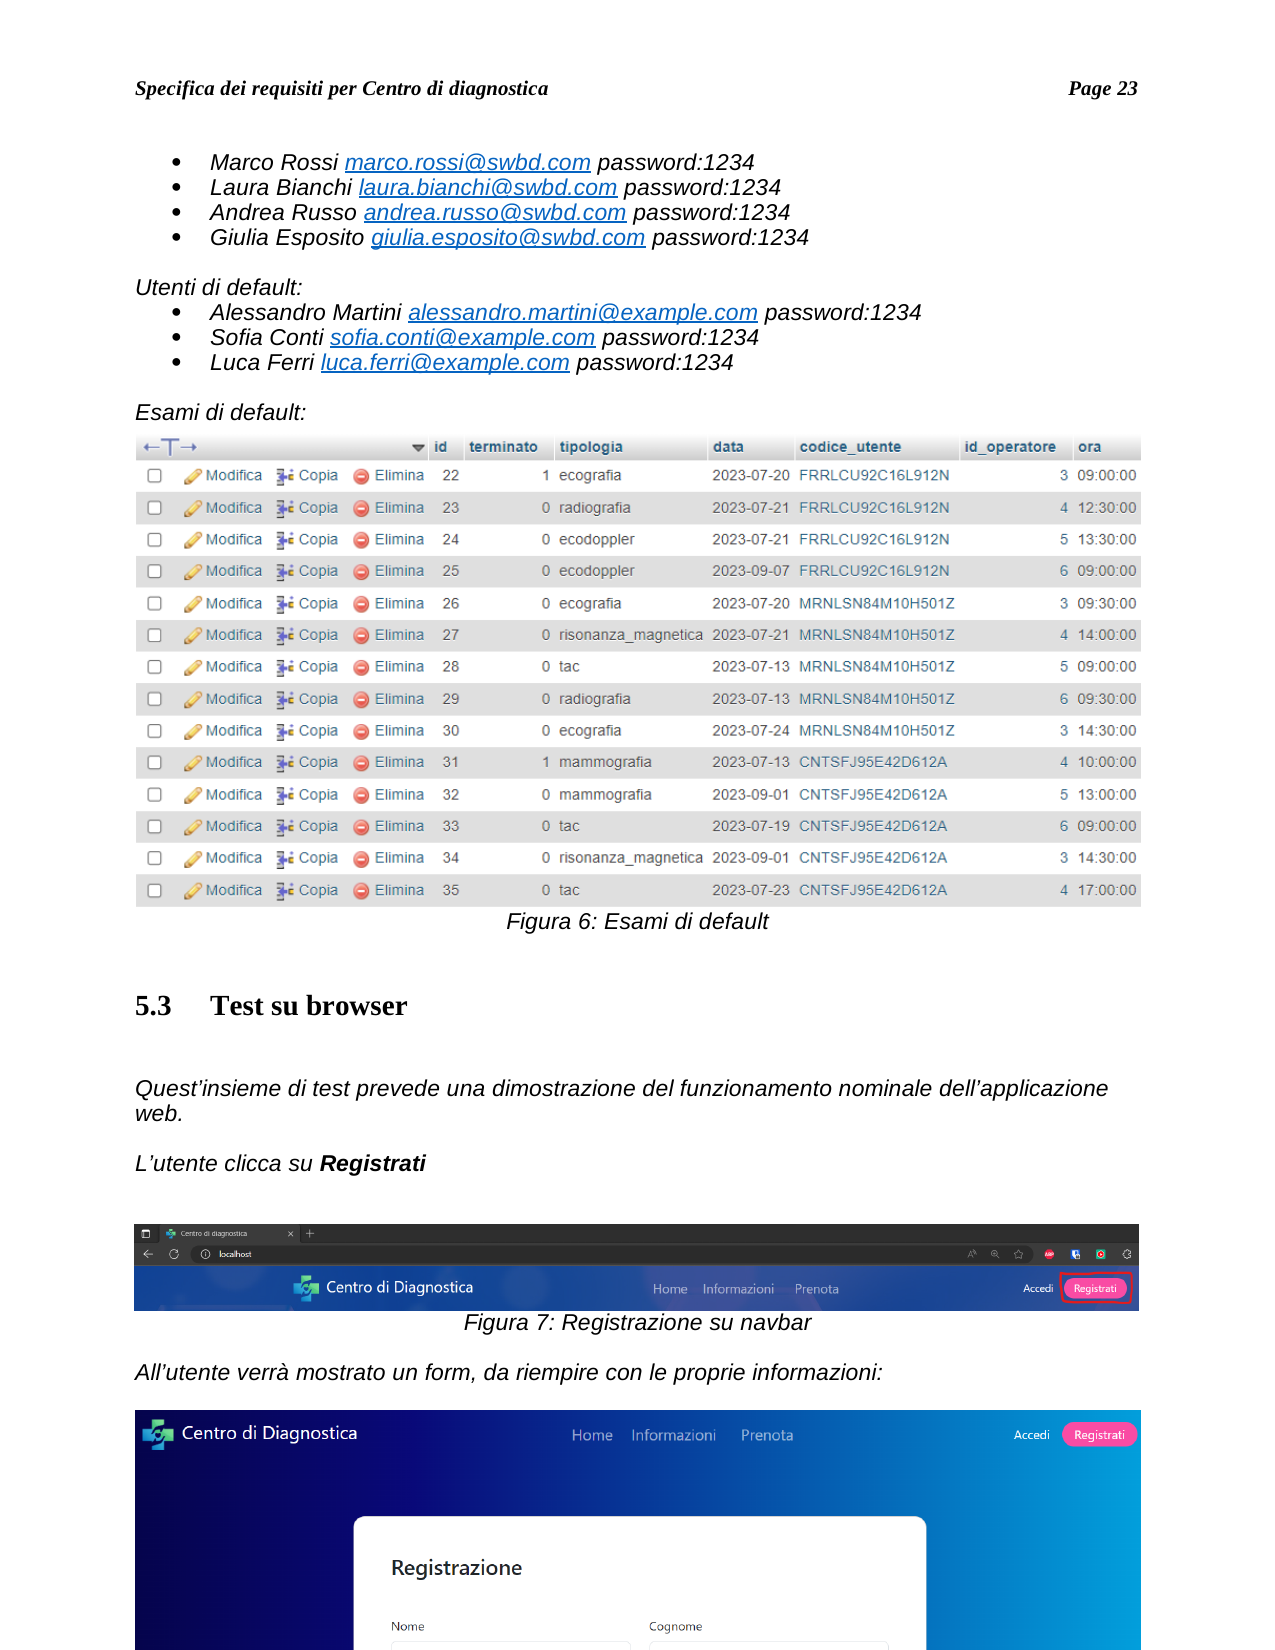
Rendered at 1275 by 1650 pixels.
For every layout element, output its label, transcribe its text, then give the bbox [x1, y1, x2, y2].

list Marco Rossi marco.rossi@swbd.com password:1234 [172, 150, 1140, 175]
picture [134, 1224, 1139, 1311]
list Sofia Conti sofia.conti@example.com password:1234 [172, 325, 1140, 350]
text Utenti di default: [135, 275, 1140, 300]
list Laura Bianchi laura.bianchi@swbd.com password:1234 [172, 175, 1140, 200]
list Alessandro Martini alessandro.martini@example.com password:1234 [172, 300, 1140, 325]
text L’utente clicca su Registrati [135, 1151, 1140, 1176]
text Quest’insieme di test prevede una dimostrazione del funzionamento nominale dell’applicazione web. [135, 1076, 1140, 1126]
picture [135, 1410, 1008, 1650]
text Figura 6: Esami di default [135, 910, 1140, 934]
list Luca Ferri luca.ferri@example.com password:1234 [172, 350, 1140, 375]
list Giulia Esposito giulia.esposito@swbd.com password:1234 [172, 225, 1140, 250]
list Andrea Russo andrea.russo@swbd.com password:1234 [172, 200, 1140, 225]
picture [135, 432, 1141, 910]
subtitle Test su browser [135, 988, 1140, 1022]
text All’utente verrà mostrato un form, da riempire con le proprie informazioni: [135, 1361, 1140, 1386]
text Esami di default: [135, 400, 1140, 432]
picture [1063, 1423, 1137, 1446]
